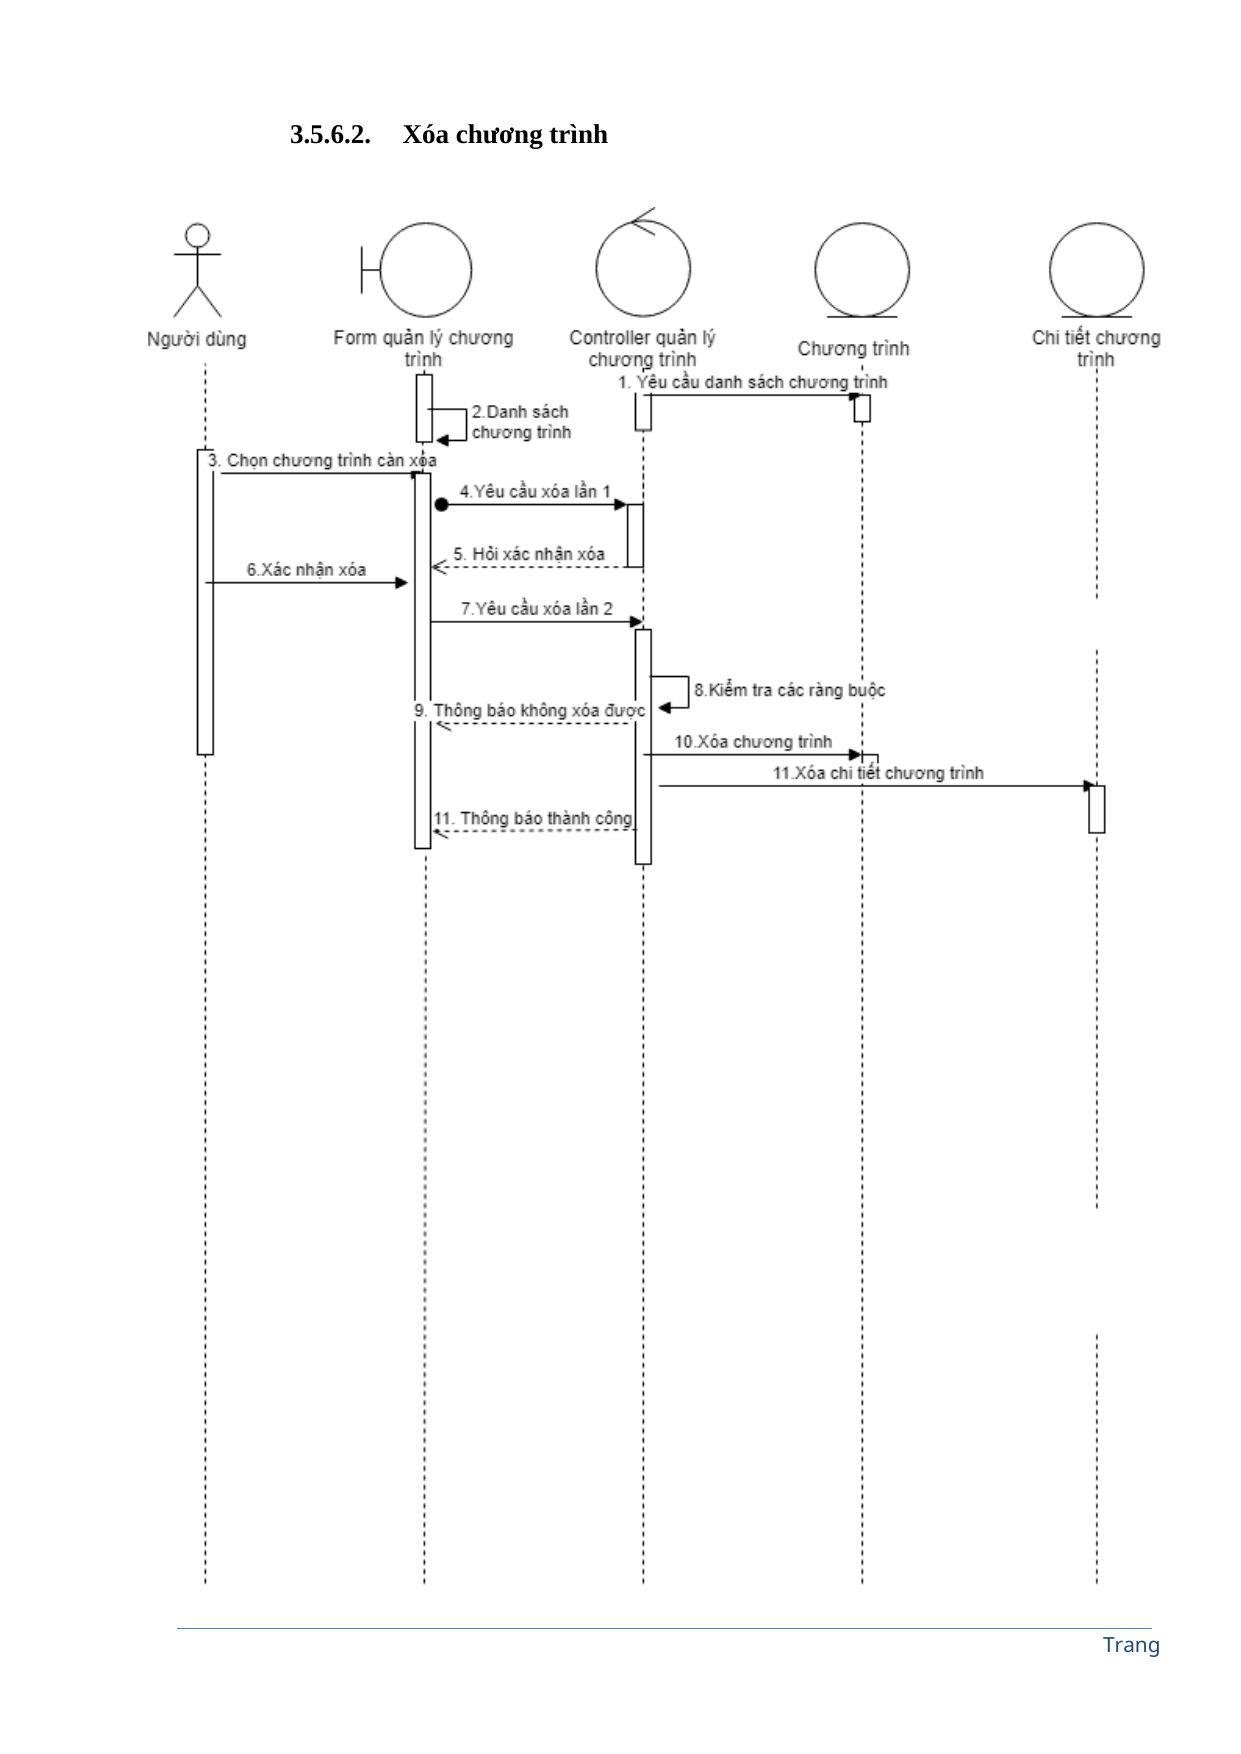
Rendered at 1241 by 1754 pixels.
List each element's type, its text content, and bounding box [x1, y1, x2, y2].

picture [147, 207, 1184, 1586]
list Xóa chương trình [290, 118, 1152, 149]
